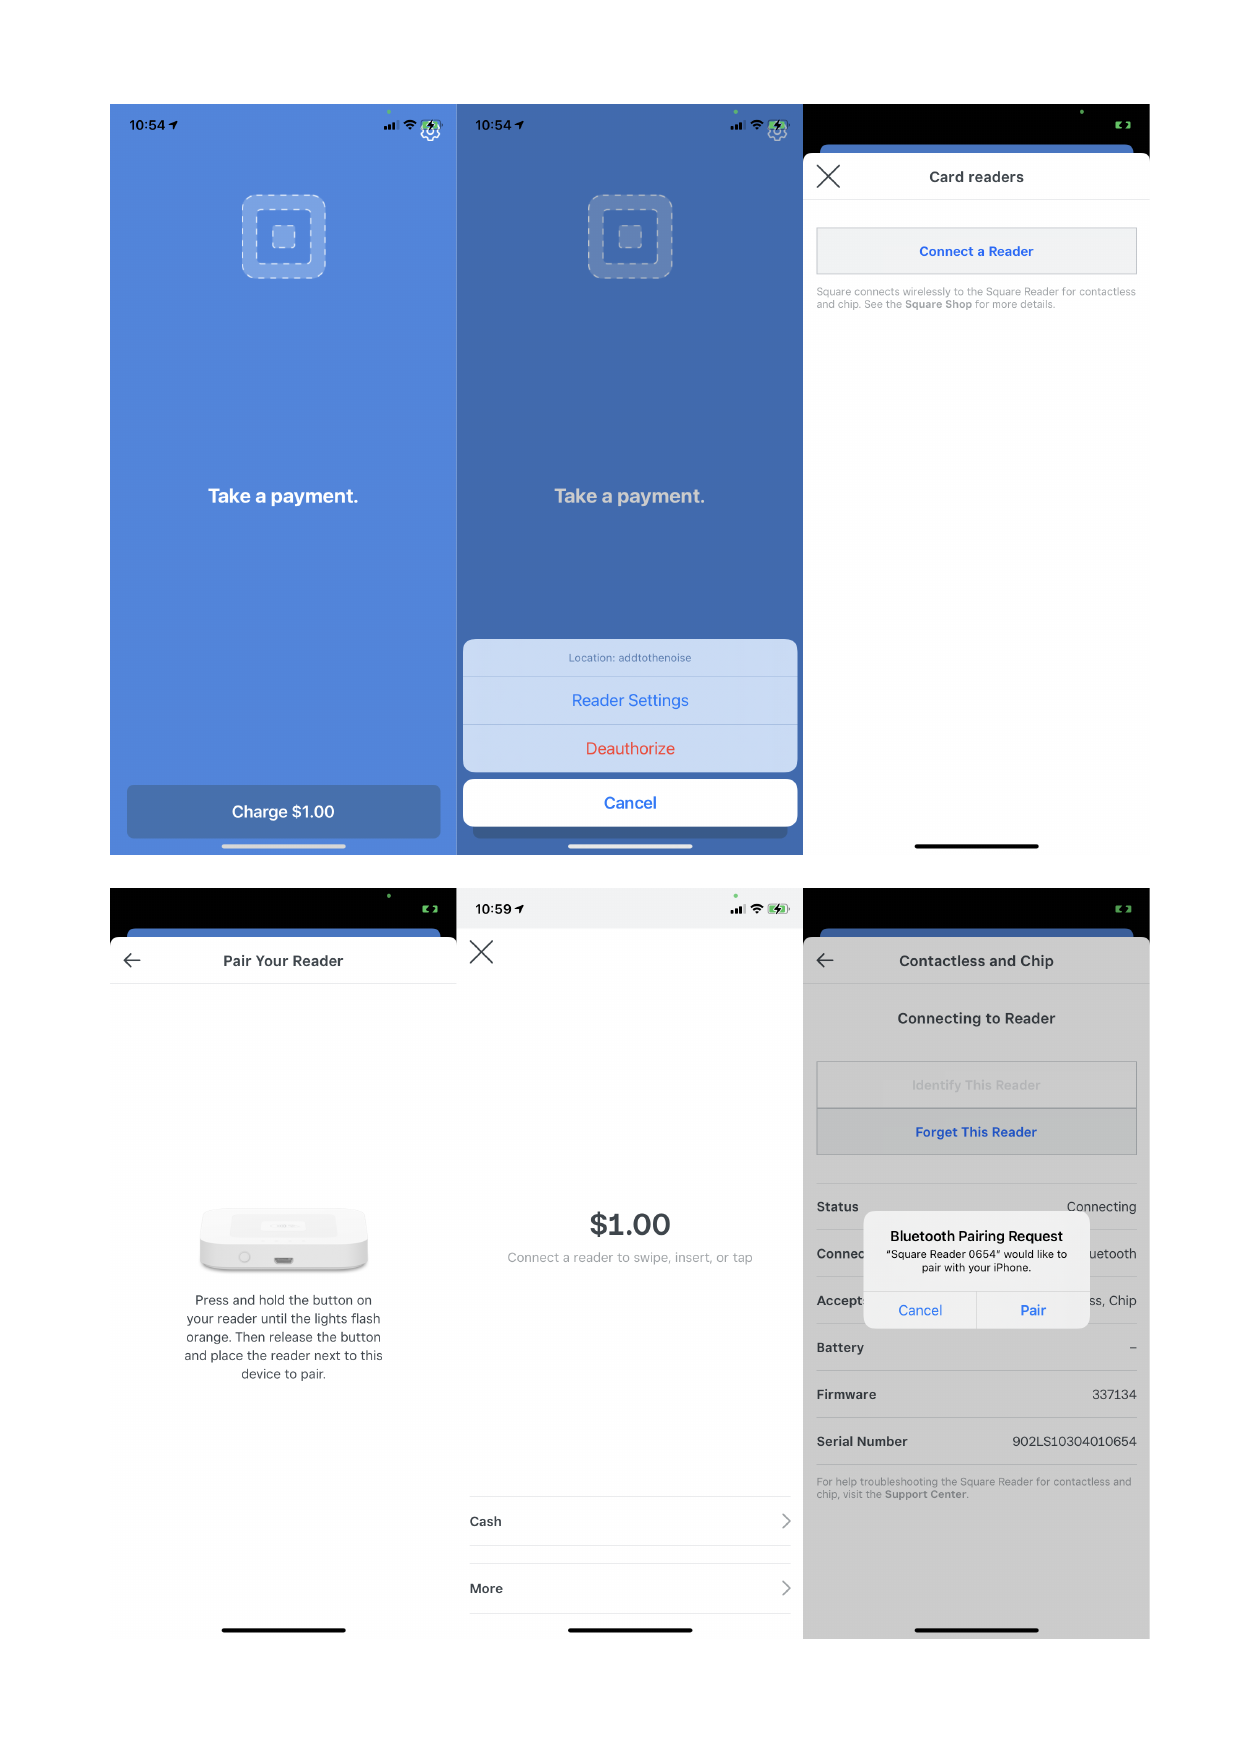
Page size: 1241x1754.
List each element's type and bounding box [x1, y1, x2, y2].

picture [110, 888, 1150, 1639]
picture [110, 104, 1150, 855]
